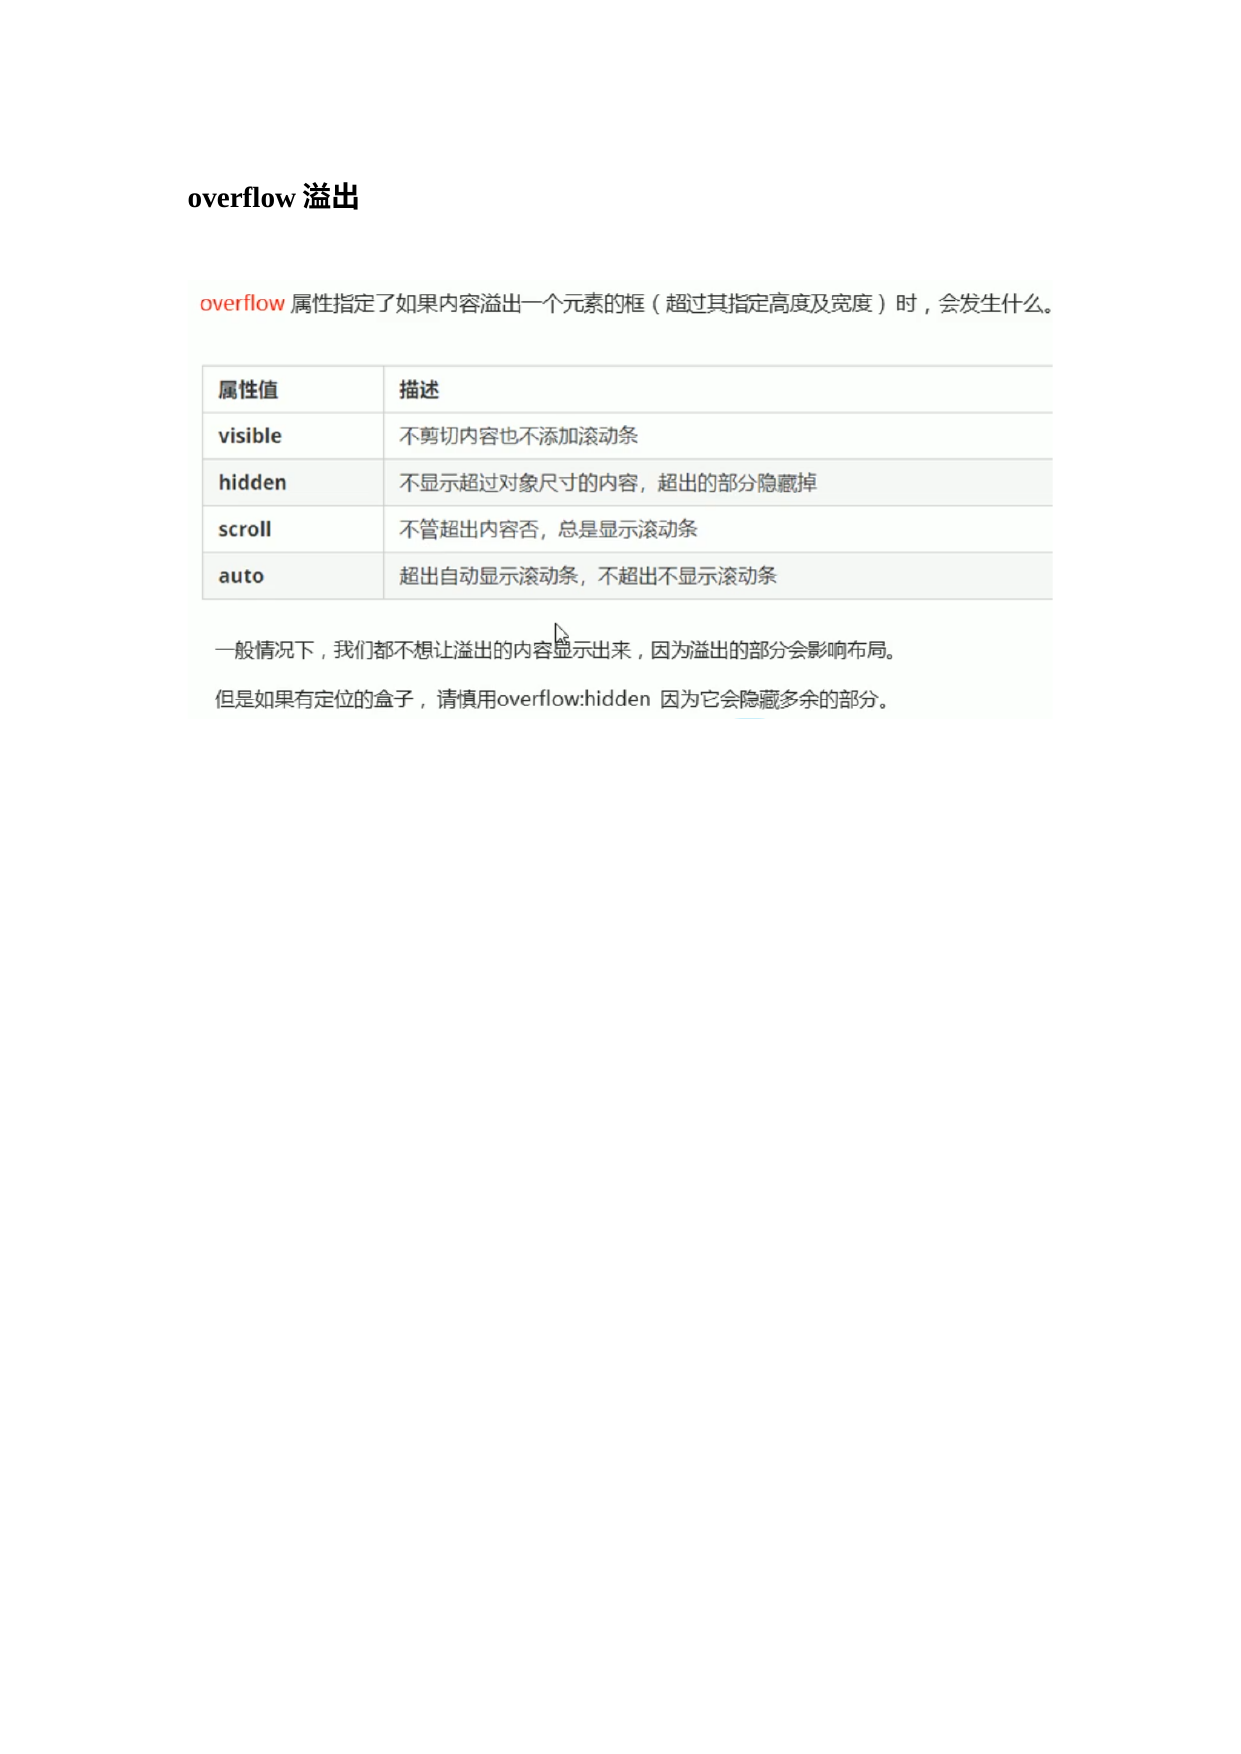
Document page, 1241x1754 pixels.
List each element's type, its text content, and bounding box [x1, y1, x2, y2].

picture [187, 280, 1053, 719]
subtitle overflow溢出 [187, 162, 1053, 227]
